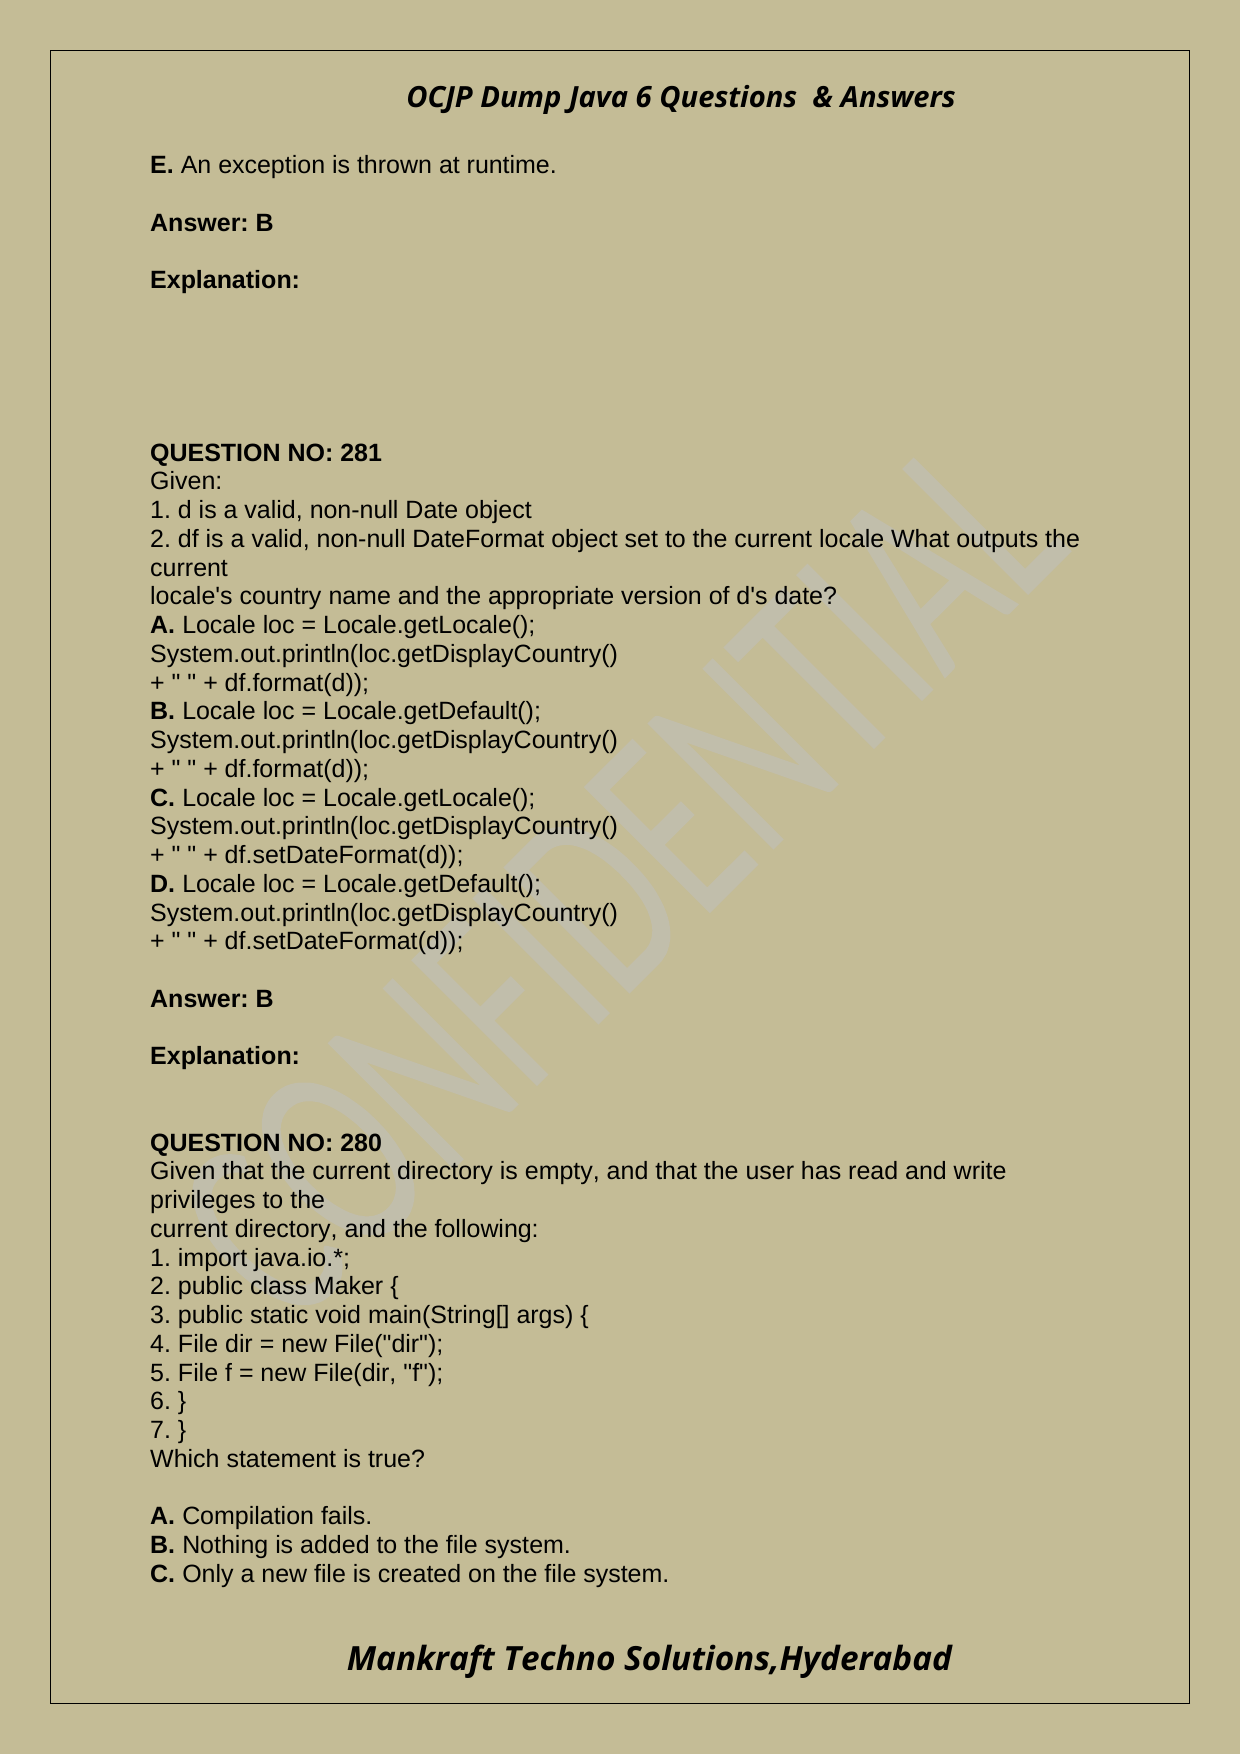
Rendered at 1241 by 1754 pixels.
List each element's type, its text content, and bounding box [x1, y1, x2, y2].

text locale's country name and the appropriate version of d's date? [150, 581, 1090, 610]
text 6. } [150, 1386, 1090, 1415]
text current directory, and the following: [150, 1214, 1090, 1242]
text B. Nothing is added to the file system. [150, 1530, 1090, 1559]
text System.out.println(loc.getDisplayCountry() [150, 811, 1090, 840]
text 3. public static void main(String[] args) { [150, 1300, 1090, 1329]
text B. Locale loc = Locale.getDefault(); [150, 696, 1090, 725]
text 2. df is a valid, non-null DateFormat object set to the current locale What outputs the current [150, 524, 1090, 581]
text System.out.println(loc.getDisplayCountry() [150, 897, 1090, 926]
text 2. public class Maker { [150, 1271, 1090, 1300]
text 7. } [150, 1415, 1090, 1444]
text A. Locale loc = Locale.getLocale(); [150, 610, 1090, 639]
text 4. File dir = new File("dir"); [150, 1329, 1090, 1357]
text D. Locale loc = Locale.getDefault(); [150, 869, 1090, 897]
text System.out.println(loc.getDisplayCountry() [150, 639, 1090, 667]
text C. Only a new file is created on the file system. [150, 1559, 1090, 1587]
text Answer: B [150, 984, 1090, 1012]
text A. Compilation fails. [150, 1501, 1090, 1530]
text Answer: B [150, 207, 1090, 236]
text + " " + df.setDateFormat(d)); [150, 926, 1090, 955]
text QUESTION NO: 281 [150, 437, 1090, 466]
text Explanation: [150, 1041, 1090, 1070]
text C. Locale loc = Locale.getLocale(); [150, 782, 1090, 811]
text QUESTION NO: 280 [150, 1127, 1090, 1156]
text 5. File f = new File(dir, "f"); [150, 1357, 1090, 1386]
text System.out.println(loc.getDisplayCountry() [150, 725, 1090, 754]
text + " " + df.setDateFormat(d)); [150, 840, 1090, 869]
text + " " + df.format(d)); [150, 754, 1090, 782]
text E. An exception is thrown at runtime. [150, 150, 1090, 179]
text 1. import java.io.*; [150, 1242, 1090, 1271]
text Given: [150, 466, 1090, 495]
text Which statement is true? [150, 1444, 1090, 1472]
text 1. d is a valid, non-null Date object [150, 495, 1090, 524]
text Explanation: [150, 265, 1090, 294]
text + " " + df.format(d)); [150, 667, 1090, 696]
text Given that the current directory is empty, and that the user has read and write privileges to the [150, 1156, 1090, 1214]
